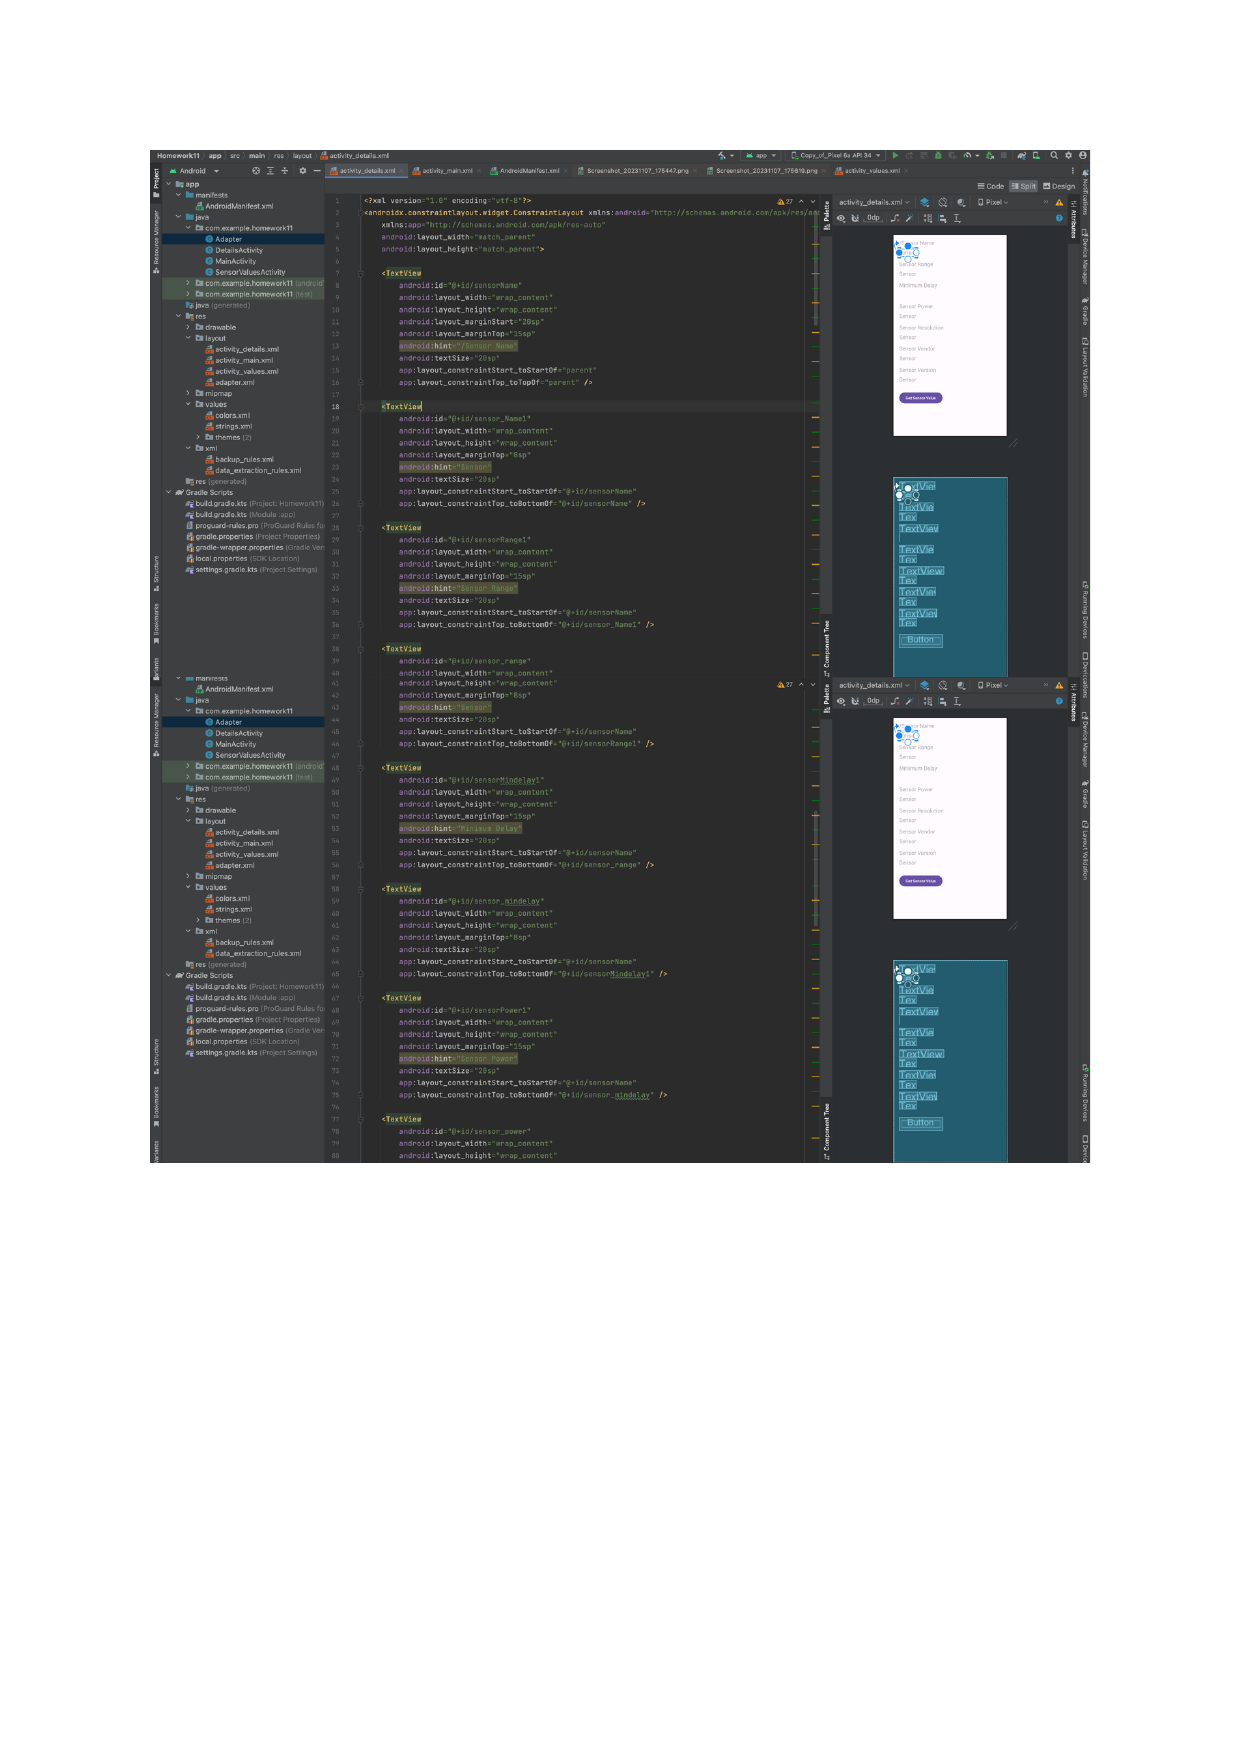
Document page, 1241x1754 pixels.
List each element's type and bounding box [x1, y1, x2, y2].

picture [150, 150, 1091, 1163]
